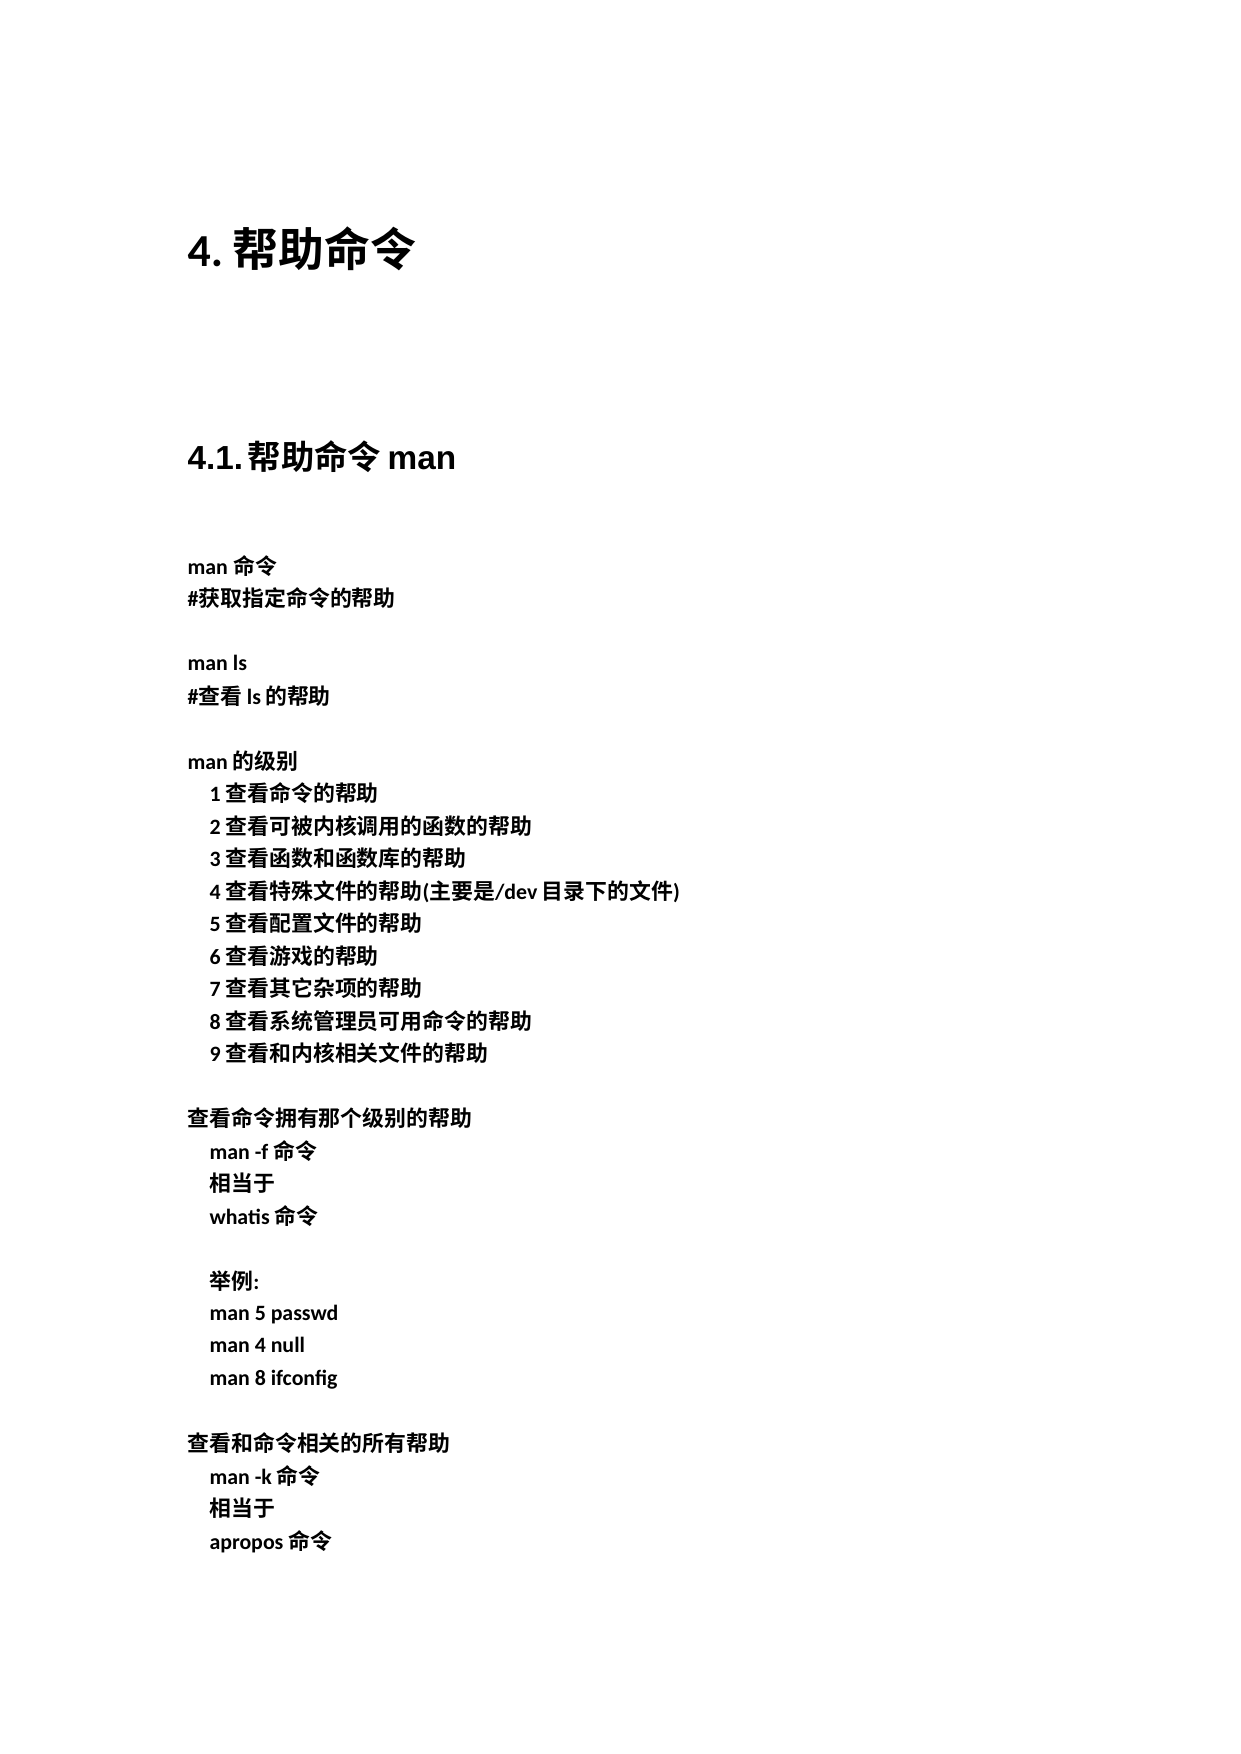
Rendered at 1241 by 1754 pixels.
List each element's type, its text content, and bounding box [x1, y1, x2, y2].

text 1 查看命令的帮助 [209, 776, 1053, 808]
text man 4 null [209, 1328, 1053, 1361]
subtitle 帮助命令man [187, 422, 1053, 487]
text man的级别 [187, 743, 1053, 776]
text 4 查看特殊文件的帮助(主要是/dev目录下的文件) [209, 873, 1053, 906]
text 查看和命令相关的所有帮助 [187, 1426, 1053, 1458]
text apropos命令 [209, 1523, 1053, 1556]
text man -f 命令 [209, 1133, 1053, 1166]
text man ls [187, 646, 1053, 678]
text whatis命令 [209, 1198, 1053, 1231]
text #获取指定命令的帮助 [187, 581, 1053, 613]
text 7 查看其它杂项的帮助 [209, 971, 1053, 1003]
text man 命令 [187, 548, 1053, 581]
text man -k命令 [209, 1458, 1053, 1491]
text man 8 ifconfig [209, 1361, 1053, 1393]
text man 5 passwd [209, 1296, 1053, 1328]
text 2 查看可被内核调用的函数的帮助 [209, 808, 1053, 841]
text 9 查看和内核相关文件的帮助 [209, 1036, 1053, 1068]
text 3 查看函数和函数库的帮助 [209, 841, 1053, 873]
text 6 查看游戏的帮助 [209, 938, 1053, 971]
text 相当于 [209, 1166, 1053, 1198]
text 查看命令拥有那个级别的帮助 [187, 1101, 1053, 1133]
text 举例: [209, 1263, 1053, 1296]
text 相当于 [209, 1491, 1053, 1523]
text 5 查看配置文件的帮助 [209, 906, 1053, 938]
text 8 查看系统管理员可用命令的帮助 [209, 1003, 1053, 1036]
text #查看ls的帮助 [187, 678, 1053, 711]
subtitle 帮助命令 [187, 197, 1053, 295]
